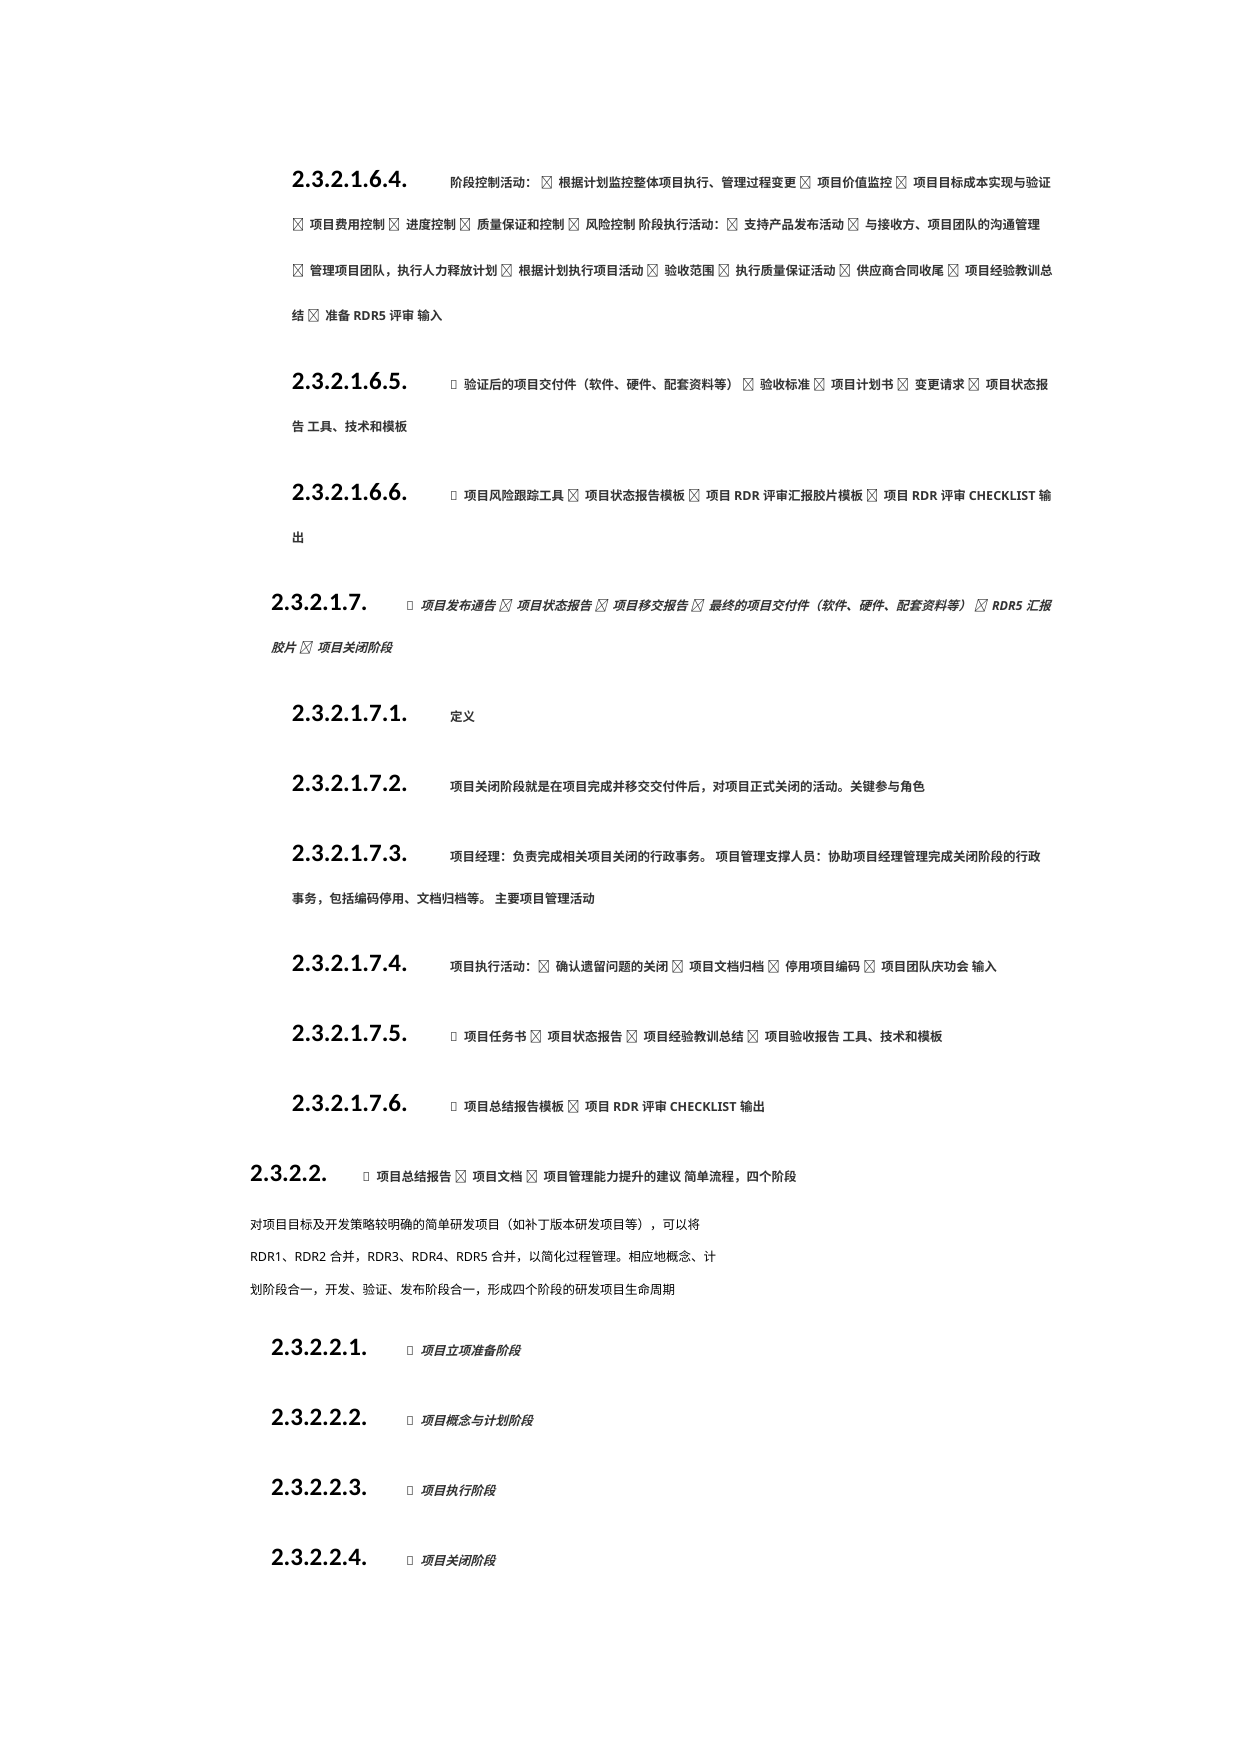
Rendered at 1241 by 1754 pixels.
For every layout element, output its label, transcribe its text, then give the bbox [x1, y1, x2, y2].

subtitle 工具、技术和模板 [292, 1017, 1053, 1049]
subtitle 输入 [292, 947, 1053, 979]
text RDR1、RDR2 合并，RDR3、RDR4、RDR5 合并，以简化过程管理。相应地概念、计 [250, 1240, 1053, 1273]
subtitle 输入 [292, 162, 1053, 332]
subtitle  项目立项准备阶段 [271, 1330, 1053, 1363]
subtitle 简单流程，四个阶段 [250, 1157, 1053, 1189]
subtitle  项目概念与计划阶段 [271, 1400, 1053, 1433]
subtitle 定义 [292, 696, 1053, 728]
subtitle  项目关闭阶段 [271, 585, 1053, 663]
subtitle  项目关闭阶段 [271, 1540, 1053, 1573]
subtitle 关键参与角色 [292, 766, 1053, 798]
subtitle  项目执行阶段 [271, 1470, 1053, 1503]
text 划阶段合一，开发、验证、发布阶段合一，形成四个阶段的研发项目生命周期 [250, 1273, 1053, 1305]
subtitle 主要项目管理活动 [292, 836, 1053, 914]
subtitle 输出 [292, 1087, 1053, 1119]
subtitle 输出 [292, 475, 1053, 553]
text 对项目目标及开发策略较明确的简单研发项目（如补丁版本研发项目等），可以将 [250, 1208, 1053, 1240]
subtitle 工具、技术和模板 [292, 364, 1053, 442]
